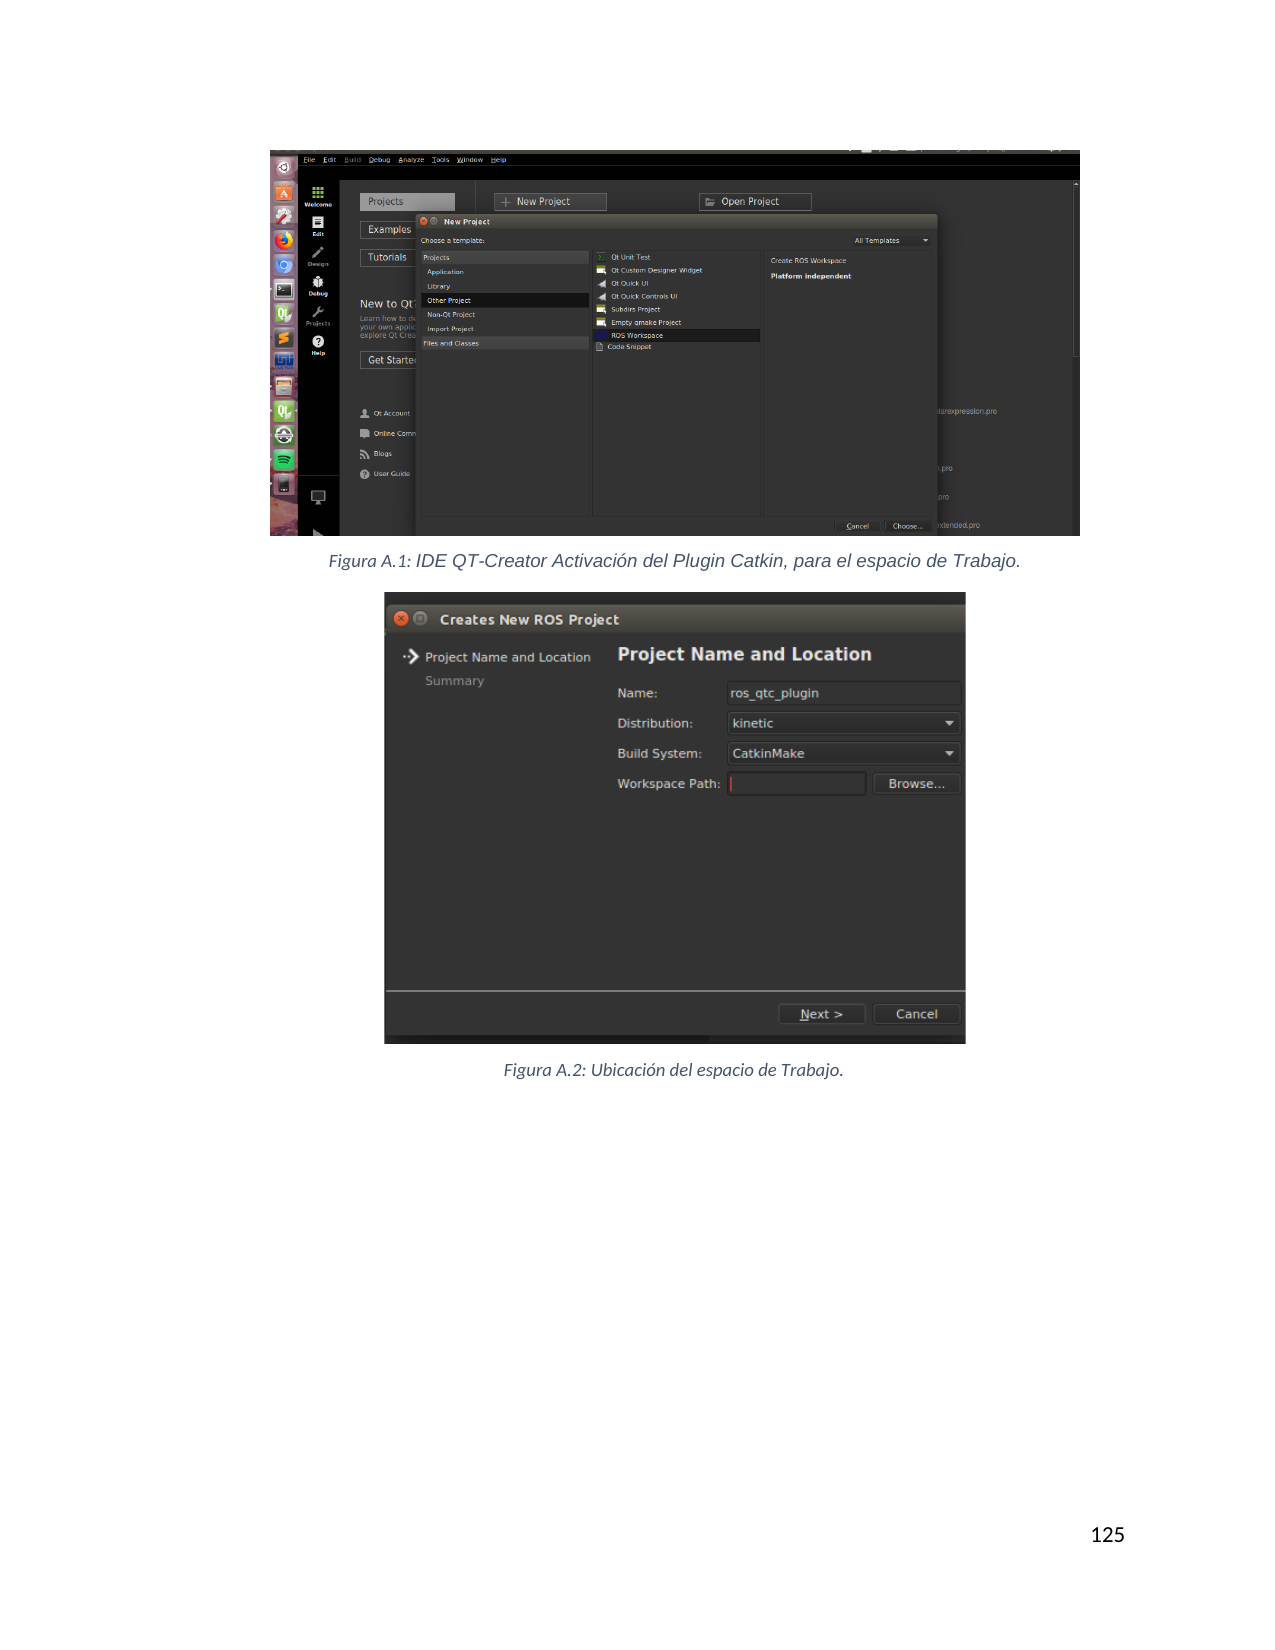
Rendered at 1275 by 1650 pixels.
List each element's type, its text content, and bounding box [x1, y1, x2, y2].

text Figura A.2: Ubicación del espacio de Trabajo. [225, 1058, 1125, 1081]
picture [384, 592, 966, 1044]
picture [270, 150, 1080, 536]
text Figura A.1: IDE QT-Creator Activación del Plugin Catkin, para el espacio de Trabajo. [225, 549, 1125, 572]
